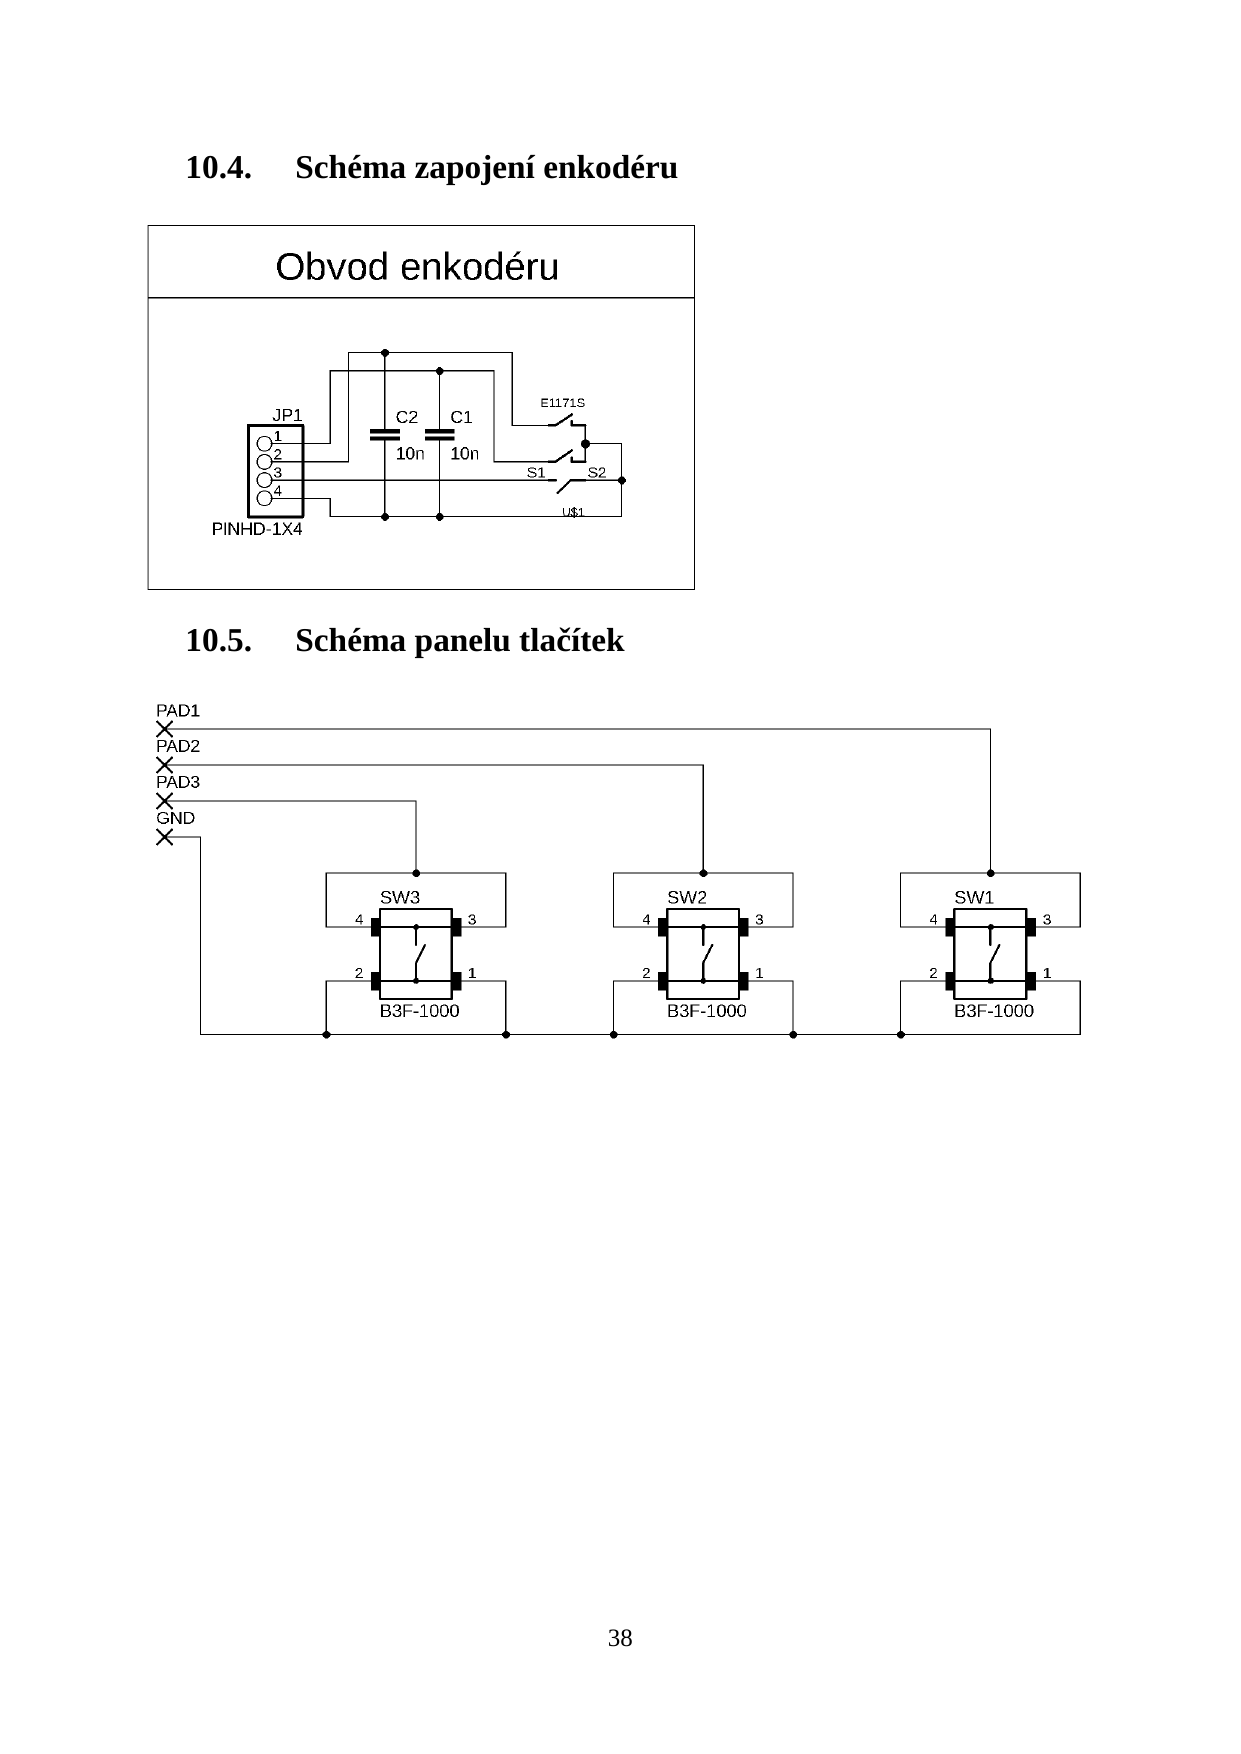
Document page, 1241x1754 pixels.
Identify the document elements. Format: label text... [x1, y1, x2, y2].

picture [147, 225, 695, 591]
picture [147, 697, 1093, 1043]
subtitle Schéma panelu tlačítek [185, 620, 1093, 658]
subtitle Schéma zapojení enkodéru [185, 148, 1093, 186]
